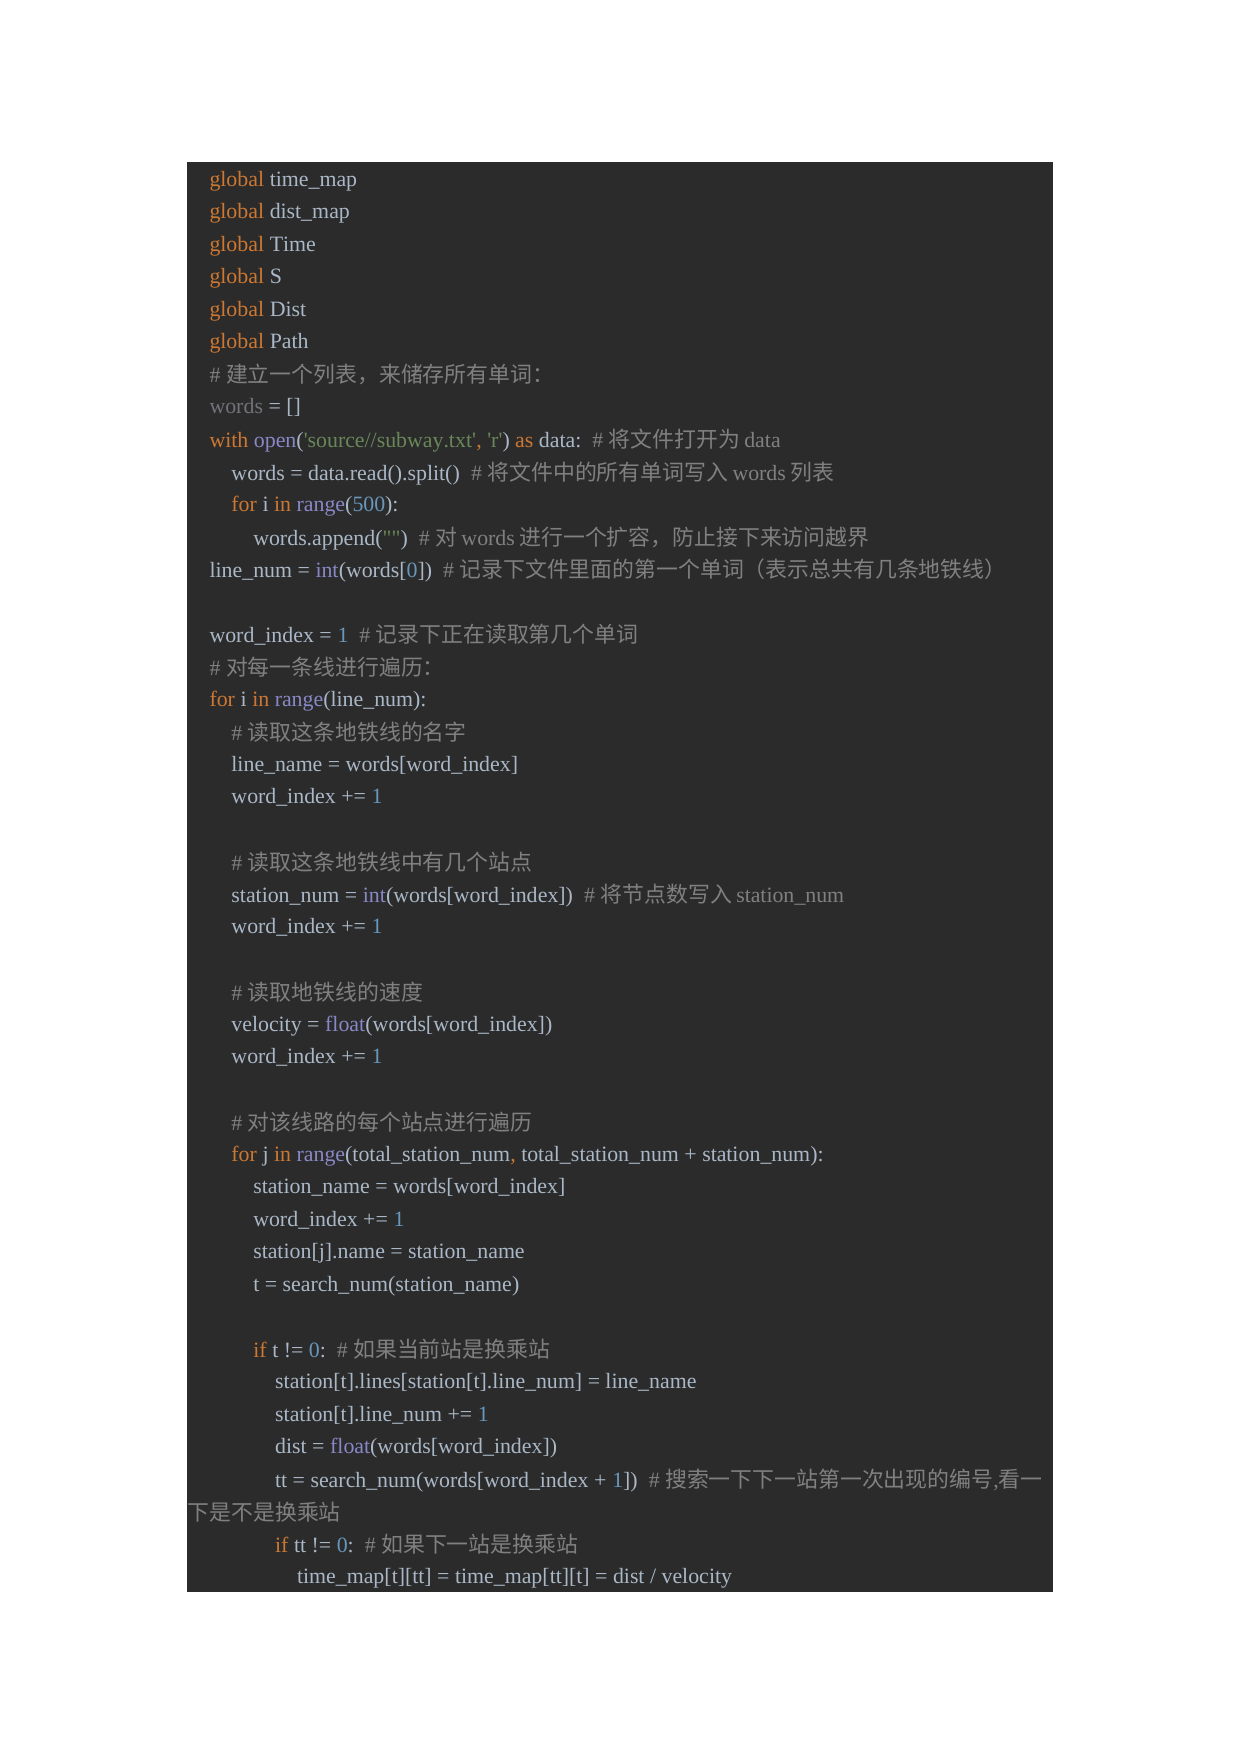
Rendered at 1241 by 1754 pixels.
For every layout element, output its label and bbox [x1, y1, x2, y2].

text [187, 162, 1053, 1592]
